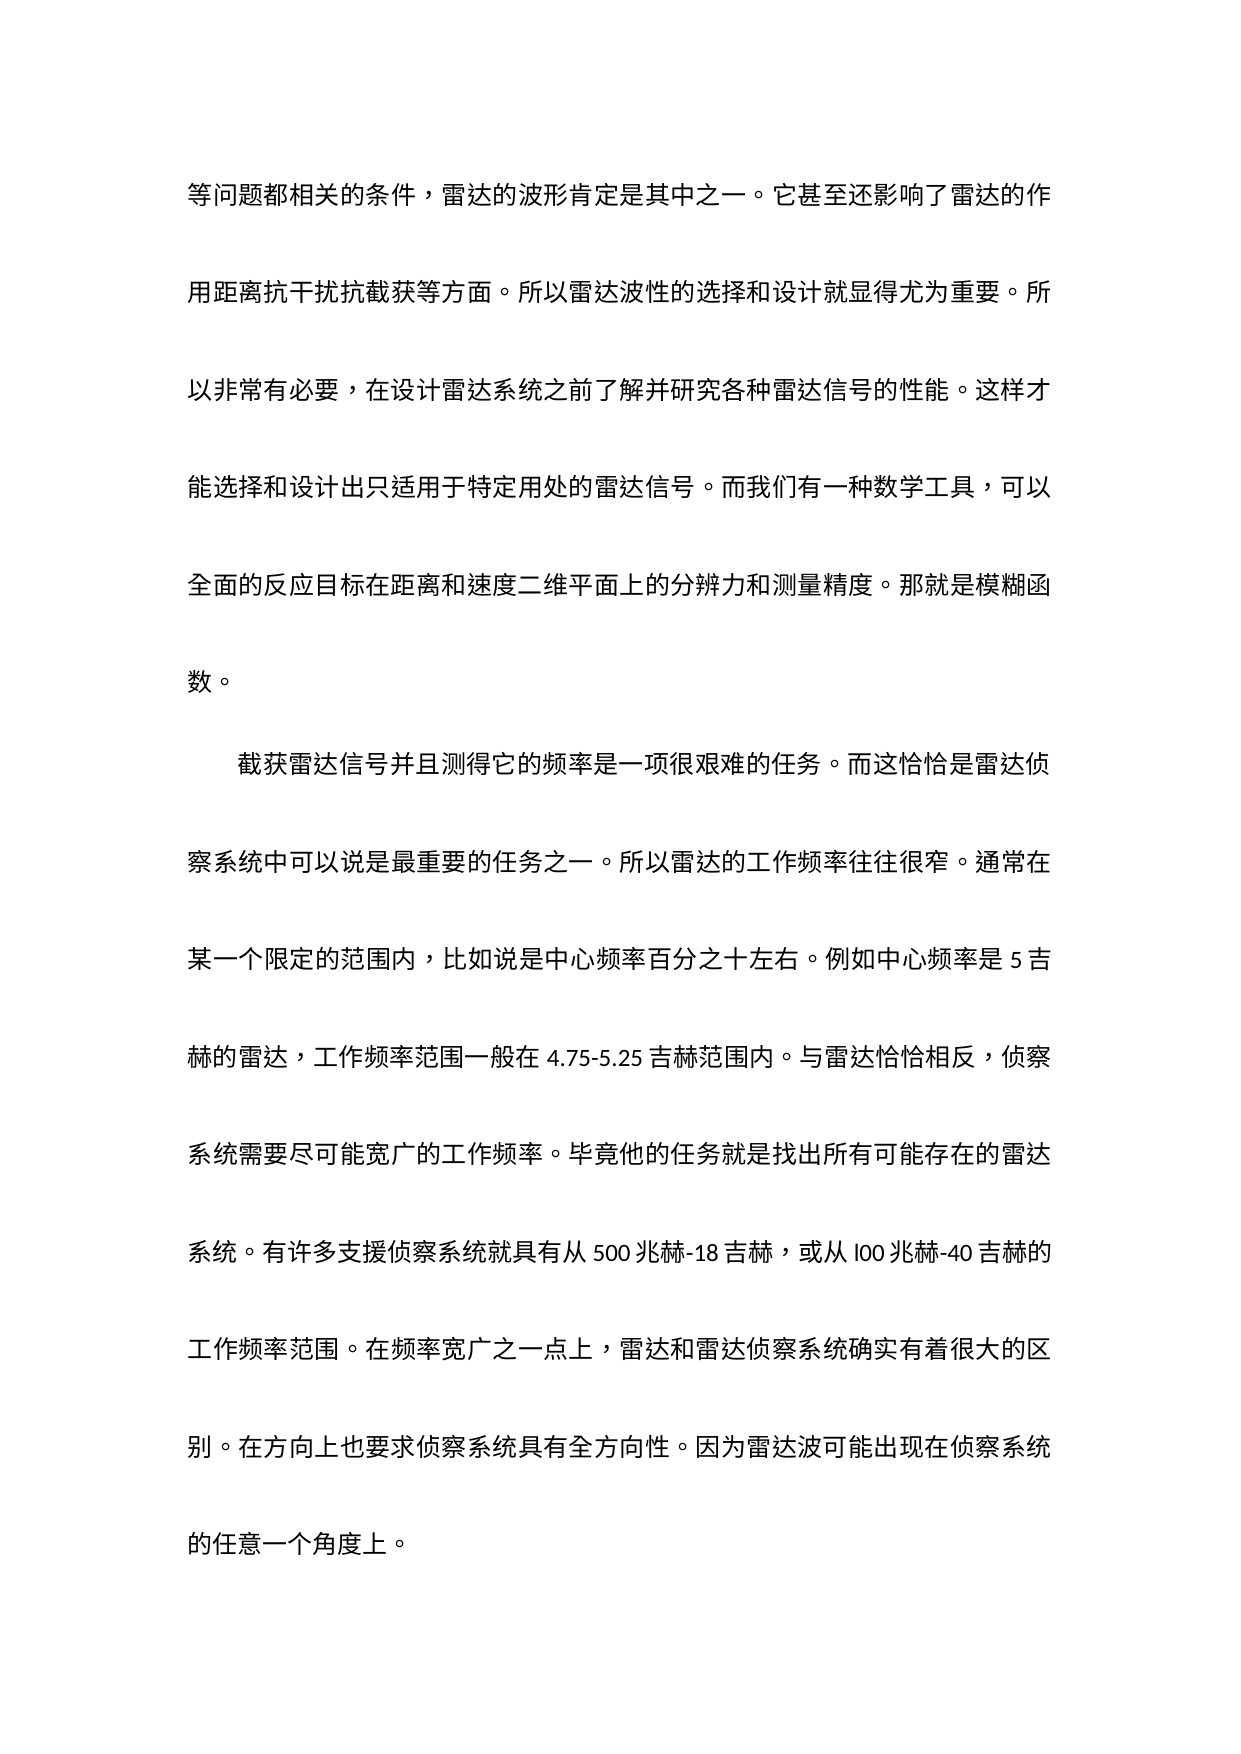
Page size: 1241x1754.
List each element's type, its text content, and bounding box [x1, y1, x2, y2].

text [187, 162, 1053, 714]
text 截获雷达信号并且测得它的频率是一项很艰难的任务。而这恰恰是雷达侦察系统中可以说是最重要的任务之一。所以雷达的工作频率往往很窄。通常在某一个限定的范围内，比如说是中心频率百分之十左右。例如中心频率是5吉赫的雷达，工作频率范围一般在4.75-5.25吉赫范围内。与雷达恰恰相反，侦察系统需要尽可能宽广的工作频率。毕竟他的任务就是找出所有可能存在的雷达系统。有许多支援侦察系统就具有从500兆赫-18吉赫，或从l00兆赫-40吉赫的工作频率范围。在频率宽广之一点上，雷达和雷达侦察系统确实有着很大的区别。在方向上也要求侦察系统具有全方向性。因为雷达波可能出现在侦察系统的任意一个角度上。 [187, 731, 1053, 1576]
